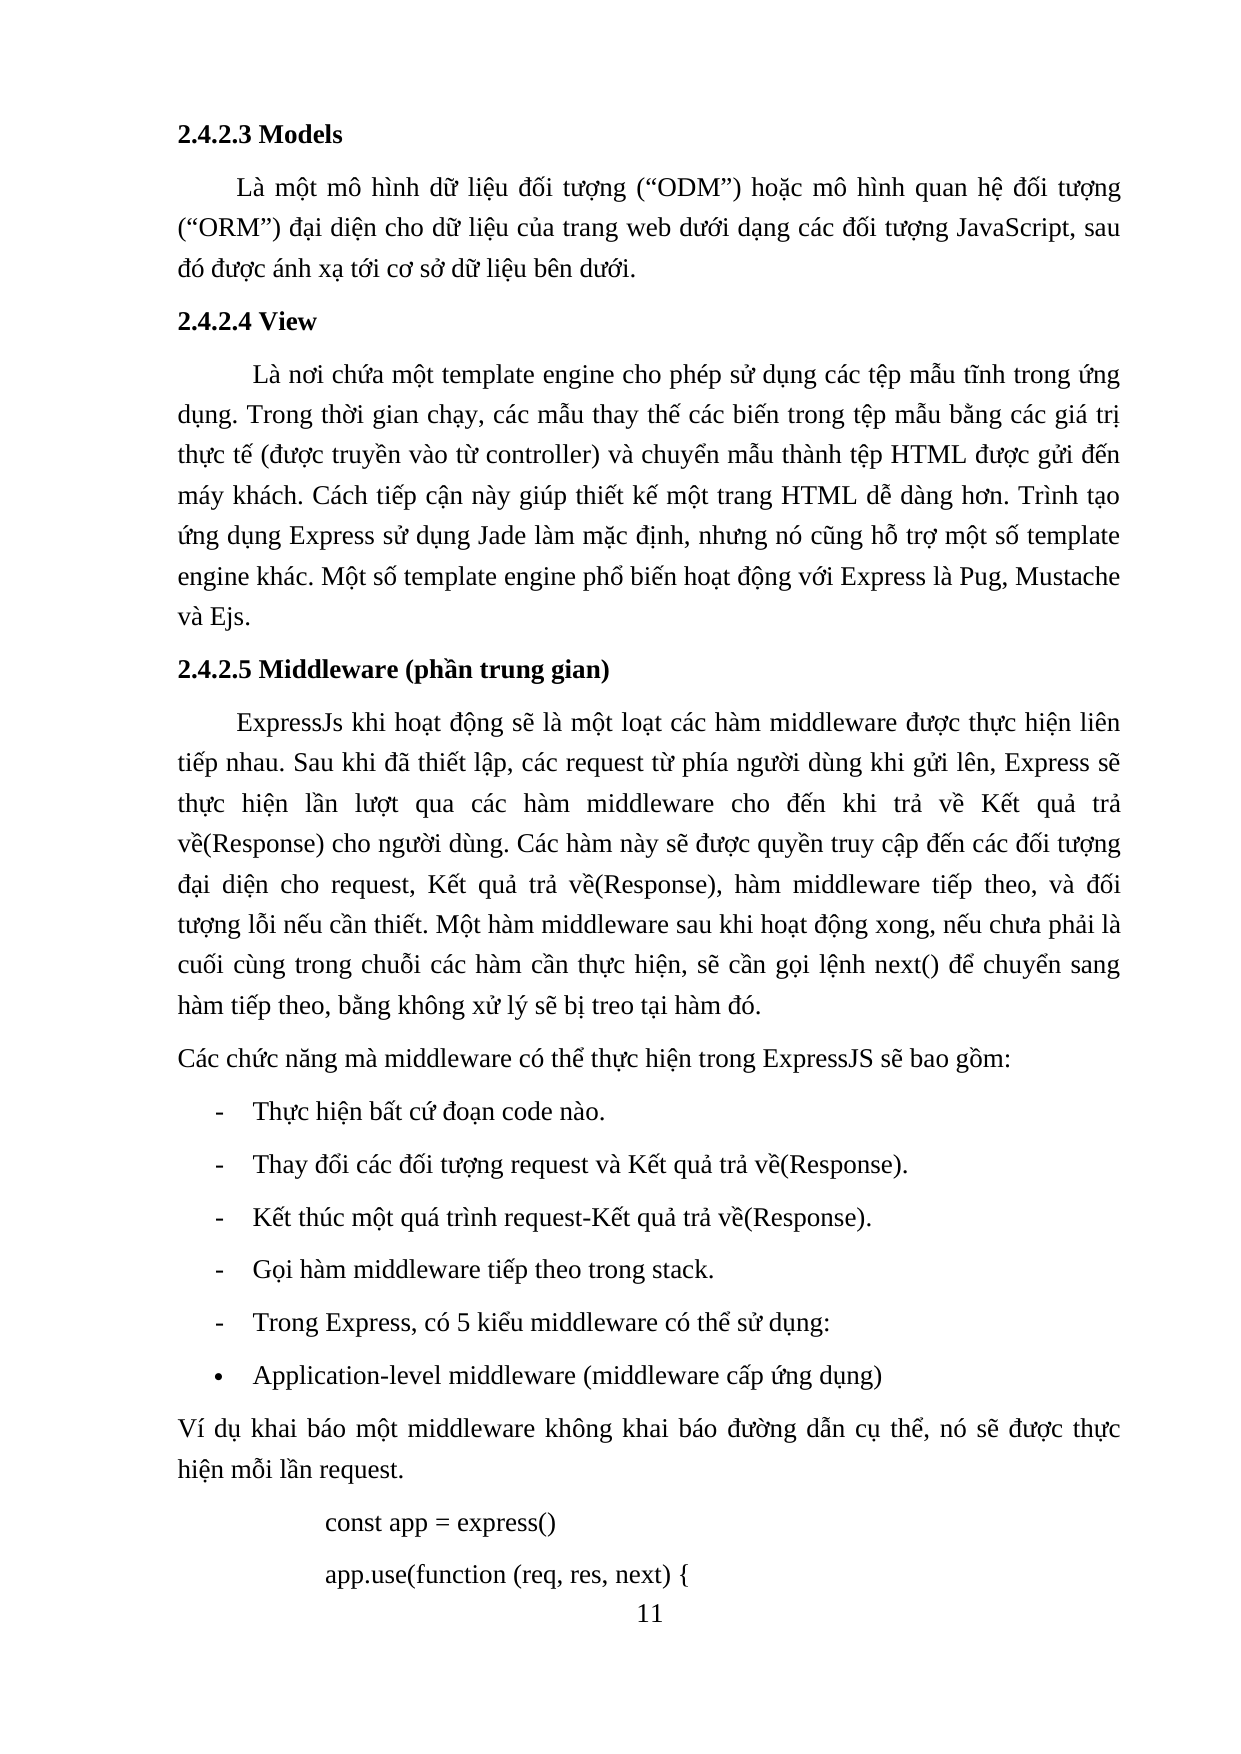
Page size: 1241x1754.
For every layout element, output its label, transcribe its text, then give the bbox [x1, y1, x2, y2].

subtitle 2.4.2.4 View [177, 305, 1122, 336]
list Application-level middleware (middleware cấp ứng dụng) [215, 1359, 1122, 1391]
text Ví dụ khai báo một middleware không khai báo đường dẫn cụ thể, nó sẽ được thực hiện mỗi lần request. [177, 1412, 1122, 1484]
text ExpressJs khi hoạt động sẽ là một loạt các hàm middleware được thực hiện liên tiếp nhau. Sau khi đã thiết lập, các request từ phía người dùng khi gửi lên, Express sẽ thực hiện lần lượt qua các hàm middleware cho đến khi trả về Kết quả trả về(Response) cho người dùng. Các hàm này sẽ được quyền truy cập đến các đối tượng đại diện cho request, Kết quả trả về(Response), hàm middleware tiếp theo, và đối tượng lỗi nếu cần thiết. Một hàm middleware sau khi hoạt động xong, nếu chưa phải là cuối cùng trong chuỗi các hàm cần thực hiện, sẽ cần gọi lệnh next() để chuyển sang hàm tiếp theo, bằng không xử lý sẽ bị treo tại hàm đó. [177, 706, 1122, 1020]
text const app = express() [325, 1506, 1122, 1537]
text Là một mô hình dữ liệu đối tượng (“ODM”) hoặc mô hình quan hệ đối tượng (“ORM”) đại diện cho dữ liệu của trang web dưới dạng các đối tượng JavaScript, sau đó được ánh xạ tới cơ sở dữ liệu bên dưới. [177, 171, 1122, 283]
list Thực hiện bất cứ đoạn code nào. [215, 1095, 1122, 1126]
list Thay đổi các đối tượng request và Kết quả trả về(Response). [215, 1148, 1122, 1179]
list Kết thúc một quá trình request-Kết quả trả về(Response). [215, 1201, 1122, 1232]
subtitle 2.4.2.3 Models [177, 118, 1122, 149]
text Các chức năng mà middleware có thể thực hiện trong ExpressJS sẽ bao gồm: [177, 1042, 1122, 1073]
text app.use(function (req, res, next) { [325, 1558, 1122, 1590]
list Gọi hàm middleware tiếp theo trong stack. [215, 1253, 1122, 1285]
list Trong Express, có 5 kiểu middleware có thể sử dụng: [215, 1306, 1122, 1338]
text Là nơi chứa một template engine cho phép sử dụng các tệp mẫu tĩnh trong ứng dụng. Trong thời gian chạy, các mẫu thay thế các biến trong tệp mẫu bằng các giá trị thực tế (được truyền vào từ controller) và chuyển mẫu thành tệp HTML được gửi đến máy khách. Cách tiếp cận này giúp thiết kế một trang HTML dễ dàng hơn. Trình tạo ứng dụng Express sử dụng Jade làm mặc định, nhưng nó cũng hỗ trợ một số template engine khác. Một số template engine phổ biến hoạt động với Express là Pug, Mustache và Ejs. [177, 358, 1122, 631]
subtitle 2.4.2.5 Middleware (phần trung gian) [177, 653, 1122, 684]
